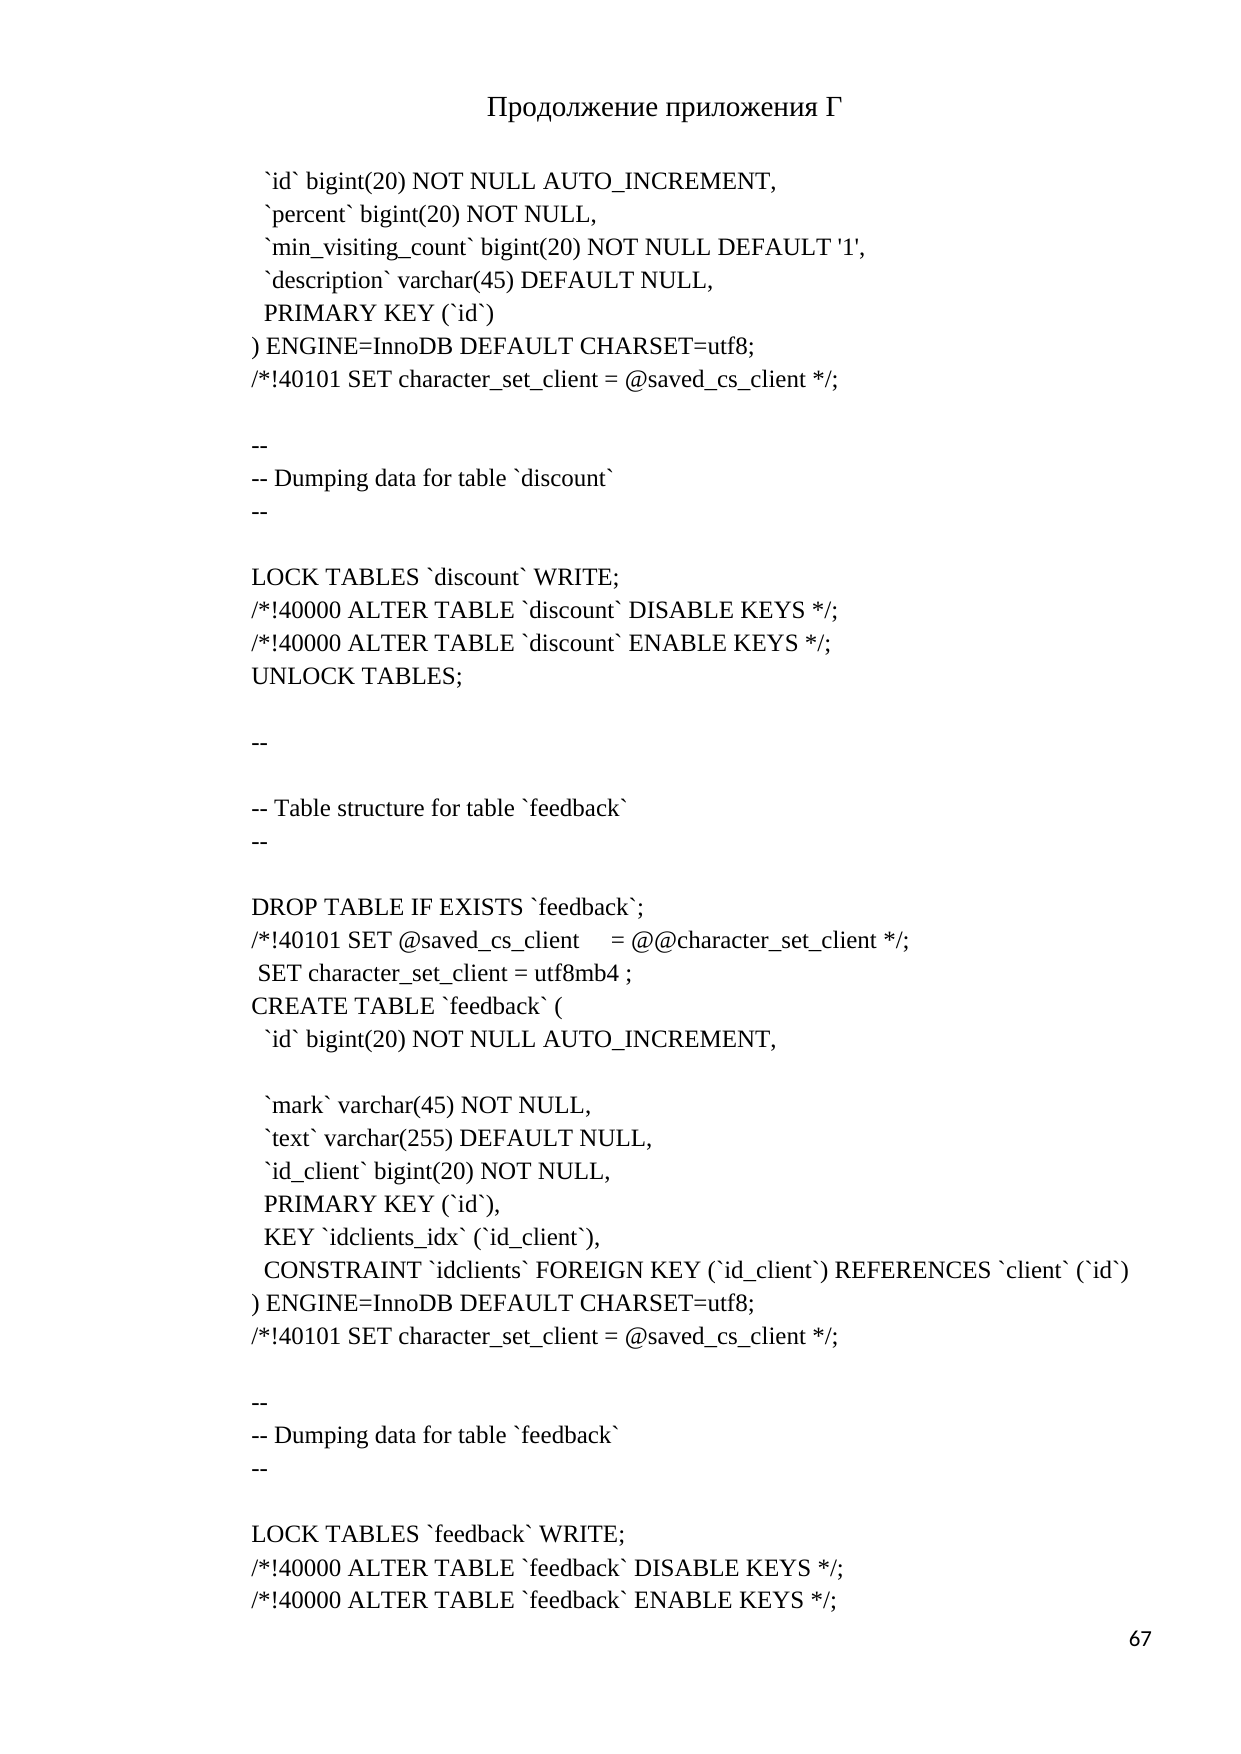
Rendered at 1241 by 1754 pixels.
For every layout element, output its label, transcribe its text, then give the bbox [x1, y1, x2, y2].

text -- [177, 1453, 1152, 1482]
text /*!40000 ALTER TABLE `discount` DISABLE KEYS */; [177, 595, 1152, 624]
text PRIMARY KEY (`id`) [177, 298, 1152, 327]
text /*!40000 ALTER TABLE `discount` ENABLE KEYS */; [177, 628, 1152, 657]
text LOCK TABLES `feedback` WRITE; [177, 1519, 1152, 1548]
text `percent` bigint(20) NOT NULL, [177, 199, 1152, 227]
text PRIMARY KEY (`id`), [177, 1189, 1152, 1218]
text `id` bigint(20) NOT NULL AUTO_INCREMENT, [177, 166, 1152, 194]
text -- [177, 1387, 1152, 1416]
text -- Dumping data for table `discount` [177, 463, 1152, 492]
text ) ENGINE=InnoDB DEFAULT CHARSET=utf8; [177, 1288, 1152, 1317]
text `mark` varchar(45) NOT NULL, [177, 1090, 1152, 1119]
text LOCK TABLES `discount` WRITE; [177, 562, 1152, 591]
text CREATE TABLE `feedback` ( [177, 991, 1152, 1020]
text DROP TABLE IF EXISTS `feedback`; [177, 892, 1152, 921]
text `id` bigint(20) NOT NULL AUTO_INCREMENT, [177, 1024, 1152, 1053]
text /*!40000 ALTER TABLE `feedback` DISABLE KEYS */; [177, 1553, 1152, 1581]
text -- [177, 430, 1152, 459]
text -- [177, 826, 1152, 855]
text -- [177, 727, 1152, 756]
text /*!40101 SET character_set_client = @saved_cs_client */; [177, 1321, 1152, 1350]
text ) ENGINE=InnoDB DEFAULT CHARSET=utf8; [177, 331, 1152, 359]
text Продолжение приложения Г [177, 89, 1152, 122]
text KEY `idclients_idx` (`id_client`), [177, 1222, 1152, 1251]
text -- Dumping data for table `feedback` [177, 1421, 1152, 1449]
text `description` varchar(45) DEFAULT NULL, [177, 265, 1152, 293]
text `min_visiting_count` bigint(20) NOT NULL DEFAULT '1', [177, 232, 1152, 261]
text `id_client` bigint(20) NOT NULL, [177, 1156, 1152, 1185]
text CONSTRAINT `idclients` FOREIGN KEY (`id_client`) REFERENCES `client` (`id`) [177, 1255, 1152, 1284]
text /*!40101 SET character_set_client = @saved_cs_client */; [177, 364, 1152, 393]
text -- Table structure for table `feedback` [177, 793, 1152, 822]
text SET character_set_client = utf8mb4 ; [177, 958, 1152, 987]
text /*!40000 ALTER TABLE `feedback` ENABLE KEYS */; [177, 1586, 1152, 1614]
text UNLOCK TABLES; [177, 661, 1152, 690]
text `text` varchar(255) DEFAULT NULL, [177, 1123, 1152, 1152]
text -- [177, 496, 1152, 525]
text /*!40101 SET @saved_cs_client = @@character_set_client */; [177, 925, 1152, 954]
